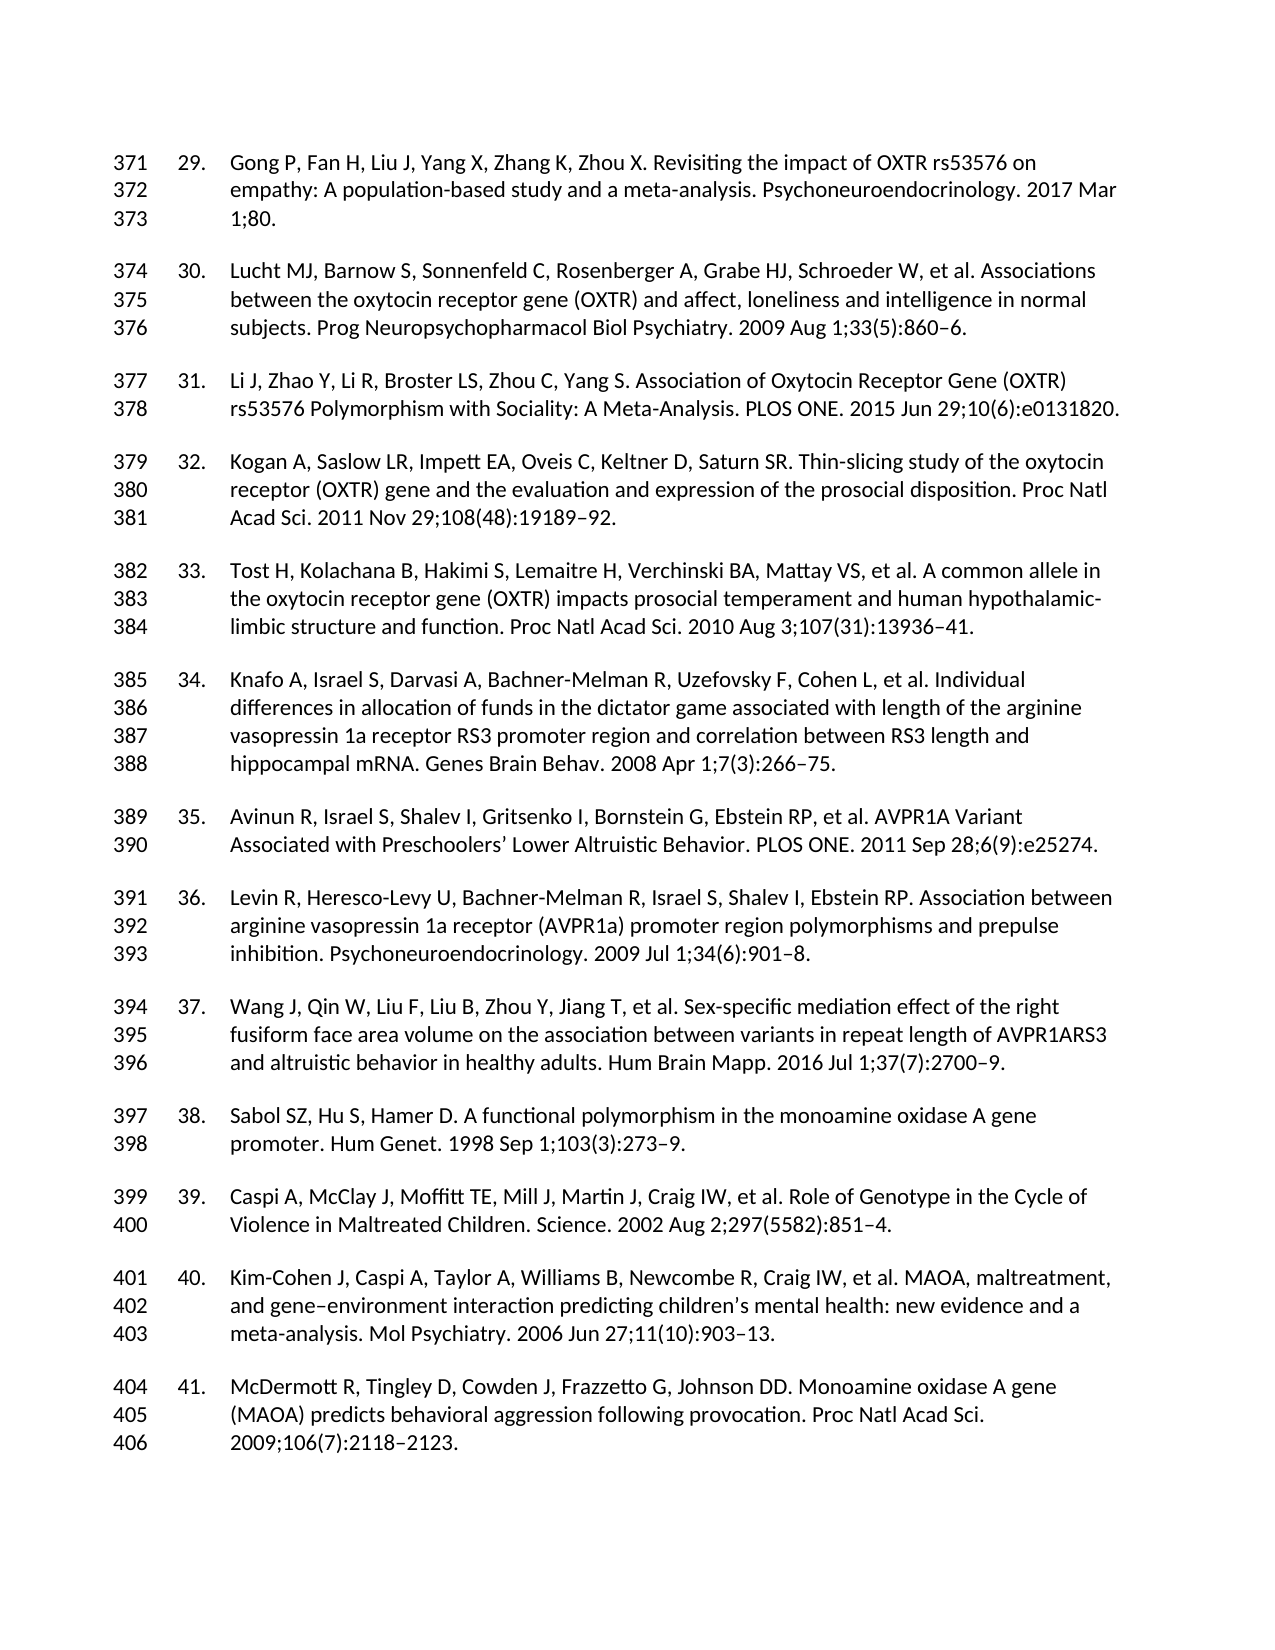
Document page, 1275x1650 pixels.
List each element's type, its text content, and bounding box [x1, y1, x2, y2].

text 29. Gong P, Fan H, Liu J, Yang X, Zhang K, Zhou X. Revisiting the impact of OXTR rs53576 on empathy: A population-based study and a meta-analysis. Psychoneuroendocrinology. 2017 Mar 1;80. [177, 148, 1122, 232]
text 39. Caspi A, McClay J, Moffitt TE, Mill J, Martin J, Craig IW, et al. Role of Genotype in the Cycle of Violence in Maltreated Children. Science. 2002 Aug 2;297(5582):851–4. [177, 1182, 1122, 1238]
text 32. Kogan A, Saslow LR, Impett EA, Oveis C, Keltner D, Saturn SR. Thin-slicing study of the oxytocin receptor (OXTR) gene and the evaluation and expression of the prosocial disposition. Proc Natl Acad Sci. 2011 Nov 29;108(48):19189–92. [177, 447, 1122, 531]
text 31. Li J, Zhao Y, Li R, Broster LS, Zhou C, Yang S. Association of Oxytocin Receptor Gene (OXTR) rs53576 Polymorphism with Sociality: A Meta-Analysis. PLOS ONE. 2015 Jun 29;10(6):e0131820. [177, 366, 1122, 422]
text 33. Tost H, Kolachana B, Hakimi S, Lemaitre H, Verchinski BA, Mattay VS, et al. A common allele in the oxytocin receptor gene (OXTR) impacts prosocial temperament and human hypothalamic-limbic structure and function. Proc Natl Acad Sci. 2010 Aug 3;107(31):13936–41. [177, 556, 1122, 640]
text 40. Kim-Cohen J, Caspi A, Taylor A, Williams B, Newcombe R, Craig IW, et al. MAOA, maltreatment, and gene–environment interaction predicting children’s mental health: new evidence and a meta-analysis. Mol Psychiatry. 2006 Jun 27;11(10):903–13. [177, 1263, 1122, 1347]
text 41. McDermott R, Tingley D, Cowden J, Frazzetto G, Johnson DD. Monoamine oxidase A gene (MAOA) predicts behavioral aggression following provocation. Proc Natl Acad Sci. 2009;106(7):2118–2123. [177, 1372, 1122, 1456]
text 35. Avinun R, Israel S, Shalev I, Gritsenko I, Bornstein G, Ebstein RP, et al. AVPR1A Variant Associated with Preschoolers’ Lower Altruistic Behavior. PLOS ONE. 2011 Sep 28;6(9):e25274. [177, 802, 1122, 858]
text 30. Lucht MJ, Barnow S, Sonnenfeld C, Rosenberger A, Grabe HJ, Schroeder W, et al. Associations between the oxytocin receptor gene (OXTR) and affect, loneliness and intelligence in normal subjects. Prog Neuropsychopharmacol Biol Psychiatry. 2009 Aug 1;33(5):860–6. [177, 257, 1122, 341]
text 38. Sabol SZ, Hu S, Hamer D. A functional polymorphism in the monoamine oxidase A gene promoter. Hum Genet. 1998 Sep 1;103(3):273–9. [177, 1101, 1122, 1157]
text 36. Levin R, Heresco-Levy U, Bachner-Melman R, Israel S, Shalev I, Ebstein RP. Association between arginine vasopressin 1a receptor (AVPR1a) promoter region polymorphisms and prepulse inhibition. Psychoneuroendocrinology. 2009 Jul 1;34(6):901–8. [177, 883, 1122, 967]
text 34. Knafo A, Israel S, Darvasi A, Bachner-Melman R, Uzefovsky F, Cohen L, et al. Individual differences in allocation of funds in the dictator game associated with length of the arginine vasopressin 1a receptor RS3 promoter region and correlation between RS3 length and hippocampal mRNA. Genes Brain Behav. 2008 Apr 1;7(3):266–75. [177, 665, 1122, 777]
text 37. Wang J, Qin W, Liu F, Liu B, Zhou Y, Jiang T, et al. Sex-specific mediation effect of the right fusiform face area volume on the association between variants in repeat length of AVPR1ARS3 and altruistic behavior in healthy adults. Hum Brain Mapp. 2016 Jul 1;37(7):2700–9. [177, 992, 1122, 1076]
